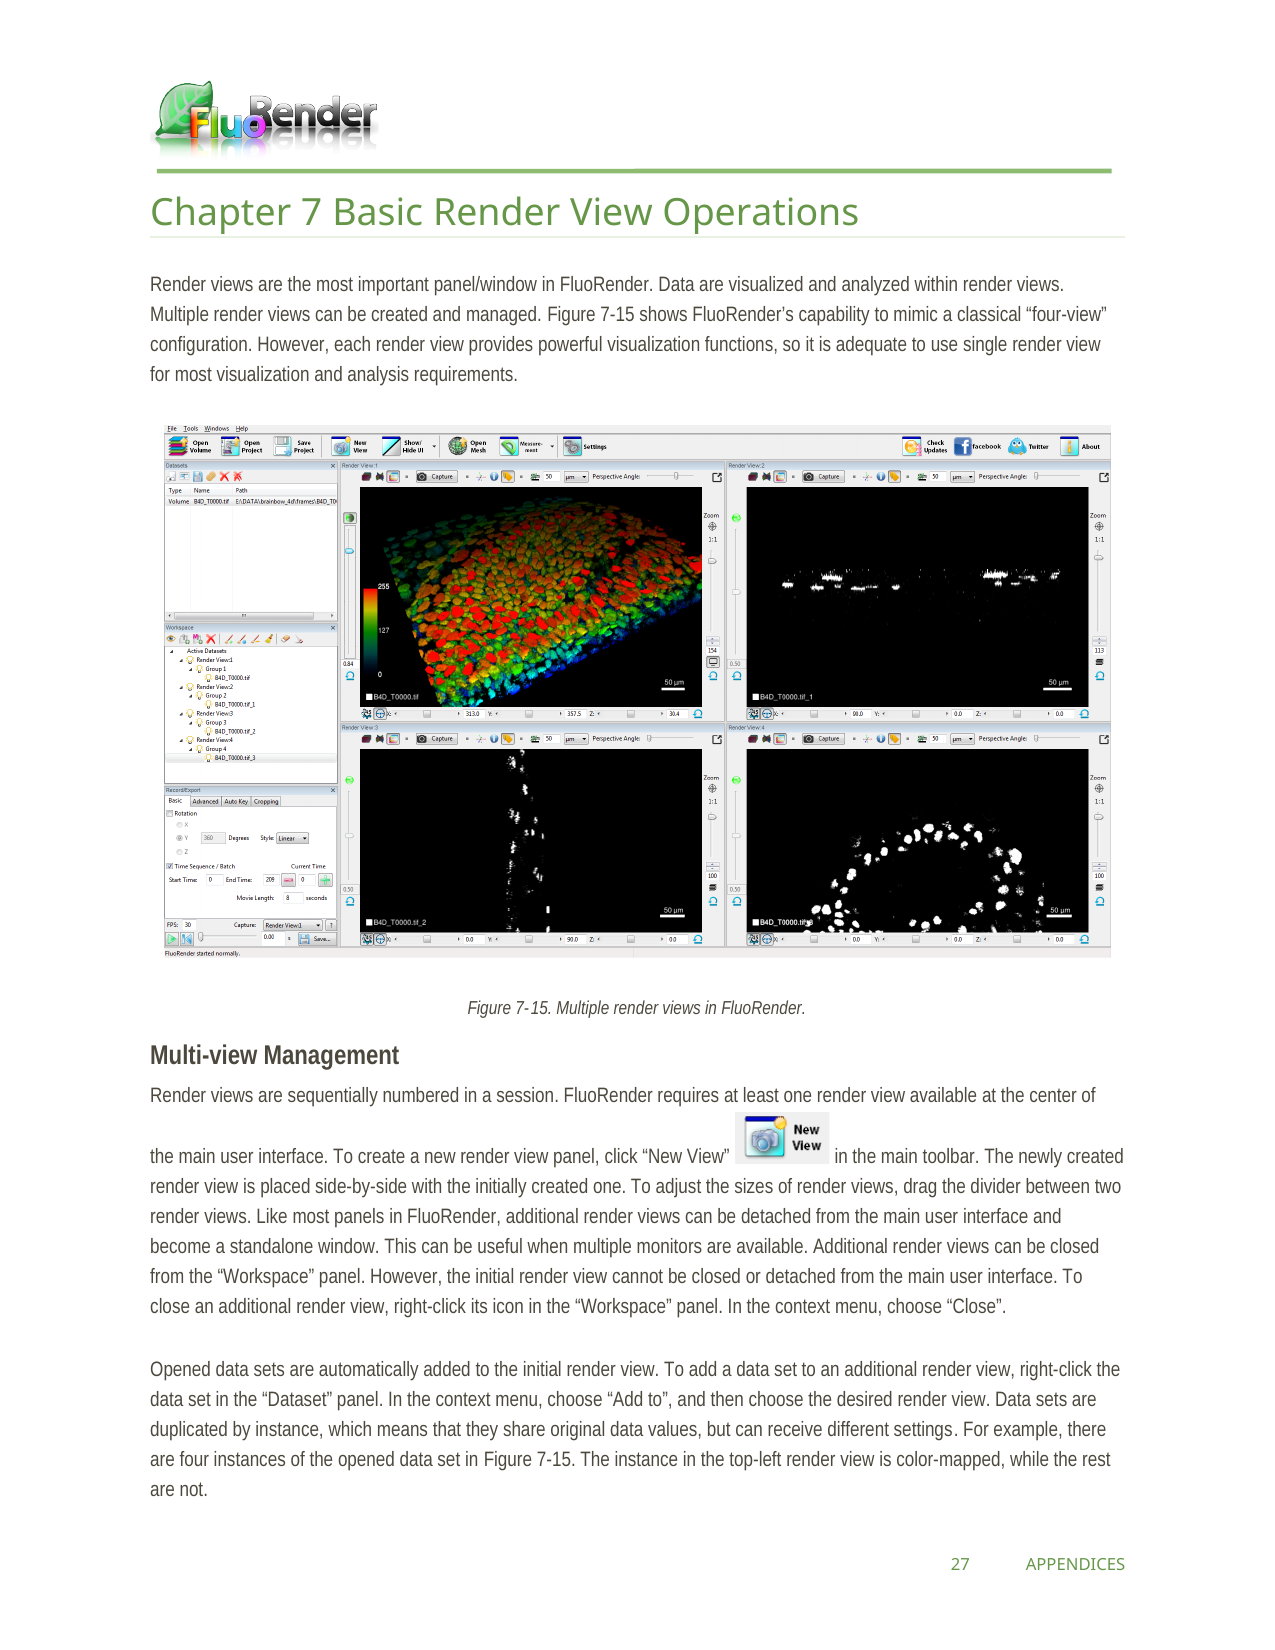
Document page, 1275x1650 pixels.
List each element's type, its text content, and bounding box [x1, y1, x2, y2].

text Render views are sequentially numbered in a session. FluoRender requires at least one render view available at the center of the main user interface. To create a new render view panel, click “New View” in the main toolbar. The newly created render view is placed side-by-side with the initially created one. To adjust the sizes of render views, drag the divider between two render views. Like most panels in FluoRender, additional render views can be detached from the main user interface and become a standalone window. This can be useful when multiple monitors are available. Additional render views can be closed from the “Workspace” panel. However, the initial render view cannot be closed or detached from the main user interface. To close an additional render view, right-click its icon in the “Workspace” panel. In the context menu, choose “Close”. [150, 1083, 1125, 1318]
picture [164, 425, 1111, 958]
picture [150, 75, 379, 162]
picture [735, 1112, 830, 1164]
subtitle Basic Render View Operations [150, 185, 1125, 236]
subtitle Multi-view Management [150, 1039, 1125, 1070]
